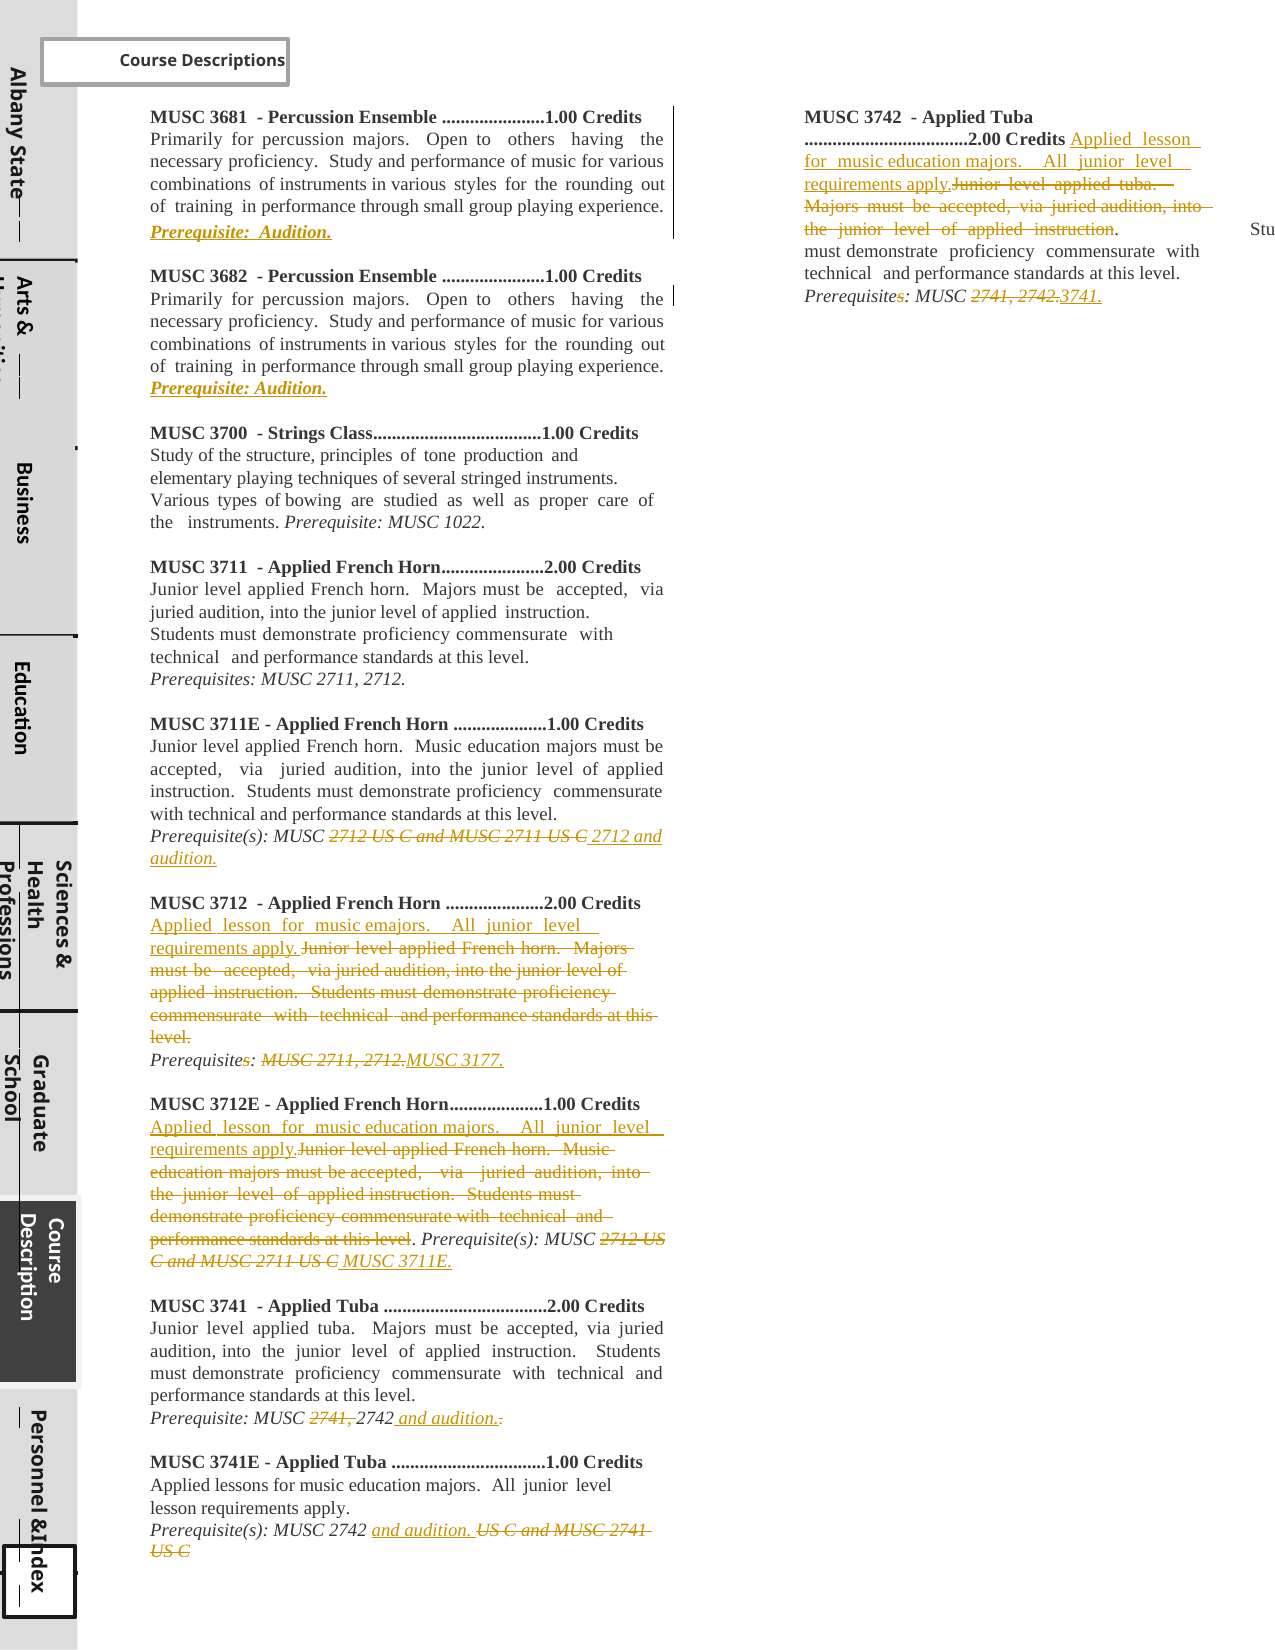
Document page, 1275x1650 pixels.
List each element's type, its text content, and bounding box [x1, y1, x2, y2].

text MUSC 3681 - Percussion Ensemble ......................1.00 Credits Primarily for percussion majors. Open to others having the necessary proficiency. Study and performance of music for various combinations of instruments in various styles for the rounding out of training in performance through small group playing experience. [150, 106, 666, 217]
text Course Descriptions [119, 50, 1212, 70]
text MUSC 3682 - Percussion Ensemble ......................1.00 Credits Primarily for percussion majors. Open to others having the necessary proficiency. Study and performance of music for various combinations of instruments in various styles for the rounding out of training in performance through small group playing experience. [150, 265, 666, 376]
text Prerequisite: MUSC [804, 285, 1212, 306]
text Prerequisite: [150, 1049, 662, 1070]
text Prerequisite(s): MUSC 2742 [150, 1519, 662, 1562]
text MUSC 3712E - Applied French Horn....................1.00 Credits . Prerequisite(s): MUSC [150, 1093, 666, 1272]
text MUSC 3712 - Applied French Horn .....................2.00 Credits [150, 892, 666, 1048]
text MUSC 3741 - Applied Tuba ...................................2.00 Credits Junior level applied tuba. Majors must be accepted, via juried audition, into the junior level of applied instruction. Students must demonstrate proficiency commensurate with technical and performance standards at this level. [150, 1295, 666, 1406]
text MUSC 3700 - Strings Class....................................1.00 Credits Study of the structure, principles of tone production and elementary playing techniques of several stringed instruments. Various types of bowing are studied as well as proper care of the instruments. Prerequisite: MUSC 1022. [150, 422, 666, 533]
text MUSC 3741E - Applied Tuba .................................1.00 Credits Applied lessons for music education majors. All junior level lesson requirements apply. [150, 1451, 666, 1518]
text MUSC 3742 - Applied Tuba ...................................2.00 Credits . Students must demonstrate proficiency commensurate with technical and performance standards at this level. [804, 106, 1216, 284]
text Prerequisite: MUSC 2742 [150, 1407, 662, 1428]
text MUSC 3711 - Applied French Horn......................2.00 Credits Junior level applied French horn. Majors must be accepted, via juried audition, into the junior level of applied instruction. Students must demonstrate proficiency commensurate with technical and performance standards at this level. [150, 556, 666, 667]
text MUSC 3711E - Applied French Horn ....................1.00 Credits Junior level applied French horn. Music education majors must be accepted, via juried audition, into the junior level of applied instruction. Students must demonstrate proficiency commensurate with technical and performance standards at this level. Prerequisite(s): MUSC [150, 713, 666, 869]
text Prerequisites: MUSC 2711, 2712. [150, 668, 662, 689]
